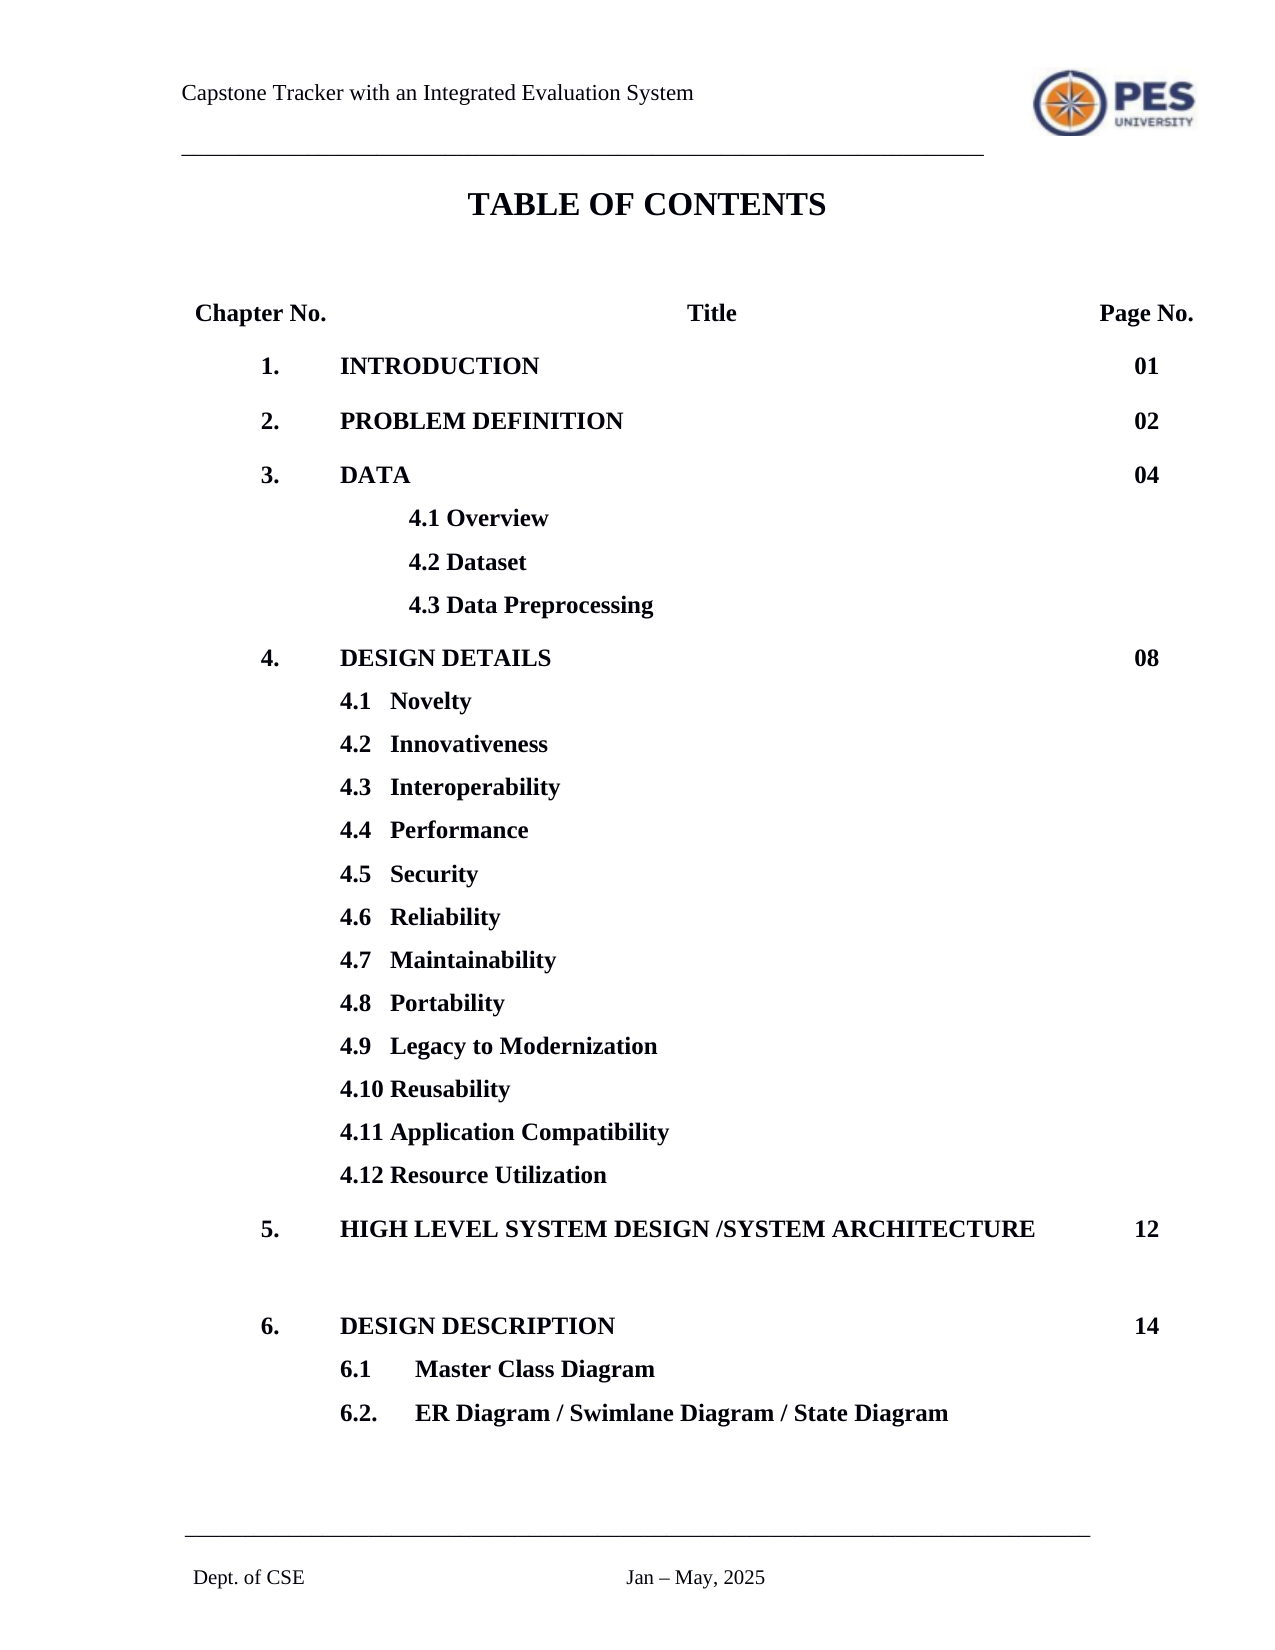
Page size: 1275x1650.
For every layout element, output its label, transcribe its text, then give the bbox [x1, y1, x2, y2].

table_cell 08 [1090, 637, 1203, 1208]
text TABLE OF CONTENTS [200, 184, 1093, 223]
table_cell 02 [1090, 400, 1203, 454]
picture [1024, 63, 1210, 135]
table_cell [187, 346, 334, 400]
table_cell [187, 637, 334, 1208]
table_cell [187, 400, 334, 454]
table_cell [187, 1208, 334, 1306]
table_cell HIGH LEVEL SYSTEM DESIGN /SYSTEM ARCHITECTURE [334, 1208, 1090, 1306]
table_cell INTRODUCTION [334, 346, 1090, 400]
table_cell 04 [1090, 455, 1203, 637]
table_header Chapter No. [187, 292, 334, 346]
table_cell DATA 4.1 Overview 4.2 Dataset 4.3 Data Preprocessing [334, 455, 1090, 637]
table_cell [187, 455, 334, 637]
table_cell DESIGN DETAILS 4.1 Novelty 4.2 Innovativeness 4.3 Interoperability 4.4 Performance 4.5 Security 4.6 Reliability 4.7 Maintainability 4.8 Portability 4.9 Legacy to Modernization 4.10 Reusability 4.11 Application Compatibility 4.12 Resource Utilization [334, 637, 1090, 1208]
table_header Title [334, 292, 1090, 346]
table_cell PROBLEM DEFINITION [334, 400, 1090, 454]
table_cell 14 [1090, 1306, 1203, 1445]
table_cell 01 [1090, 346, 1203, 400]
table_header Page No. [1090, 292, 1203, 346]
table_cell 12 [1090, 1208, 1203, 1306]
table_cell [187, 1306, 334, 1445]
